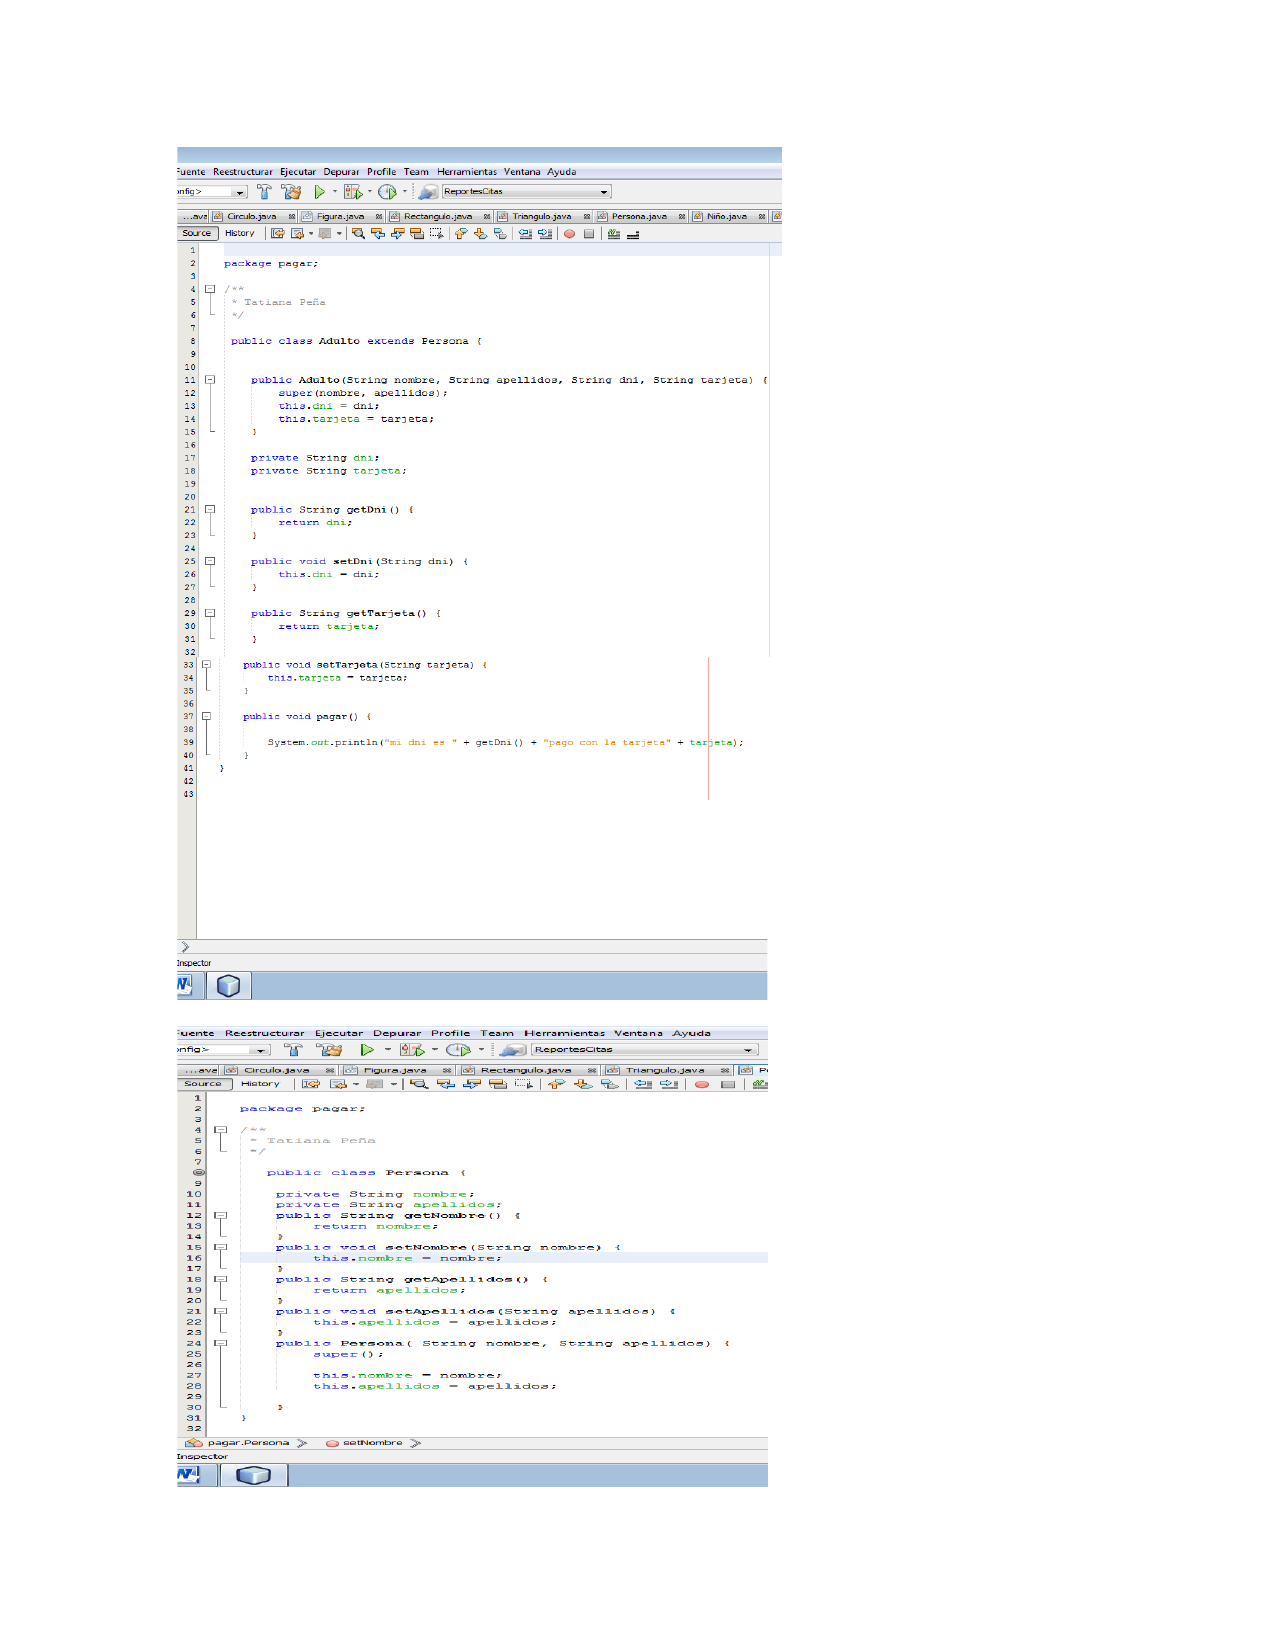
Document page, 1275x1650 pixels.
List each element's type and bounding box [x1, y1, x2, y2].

picture [177, 1026, 768, 1487]
picture [177, 147, 782, 1000]
